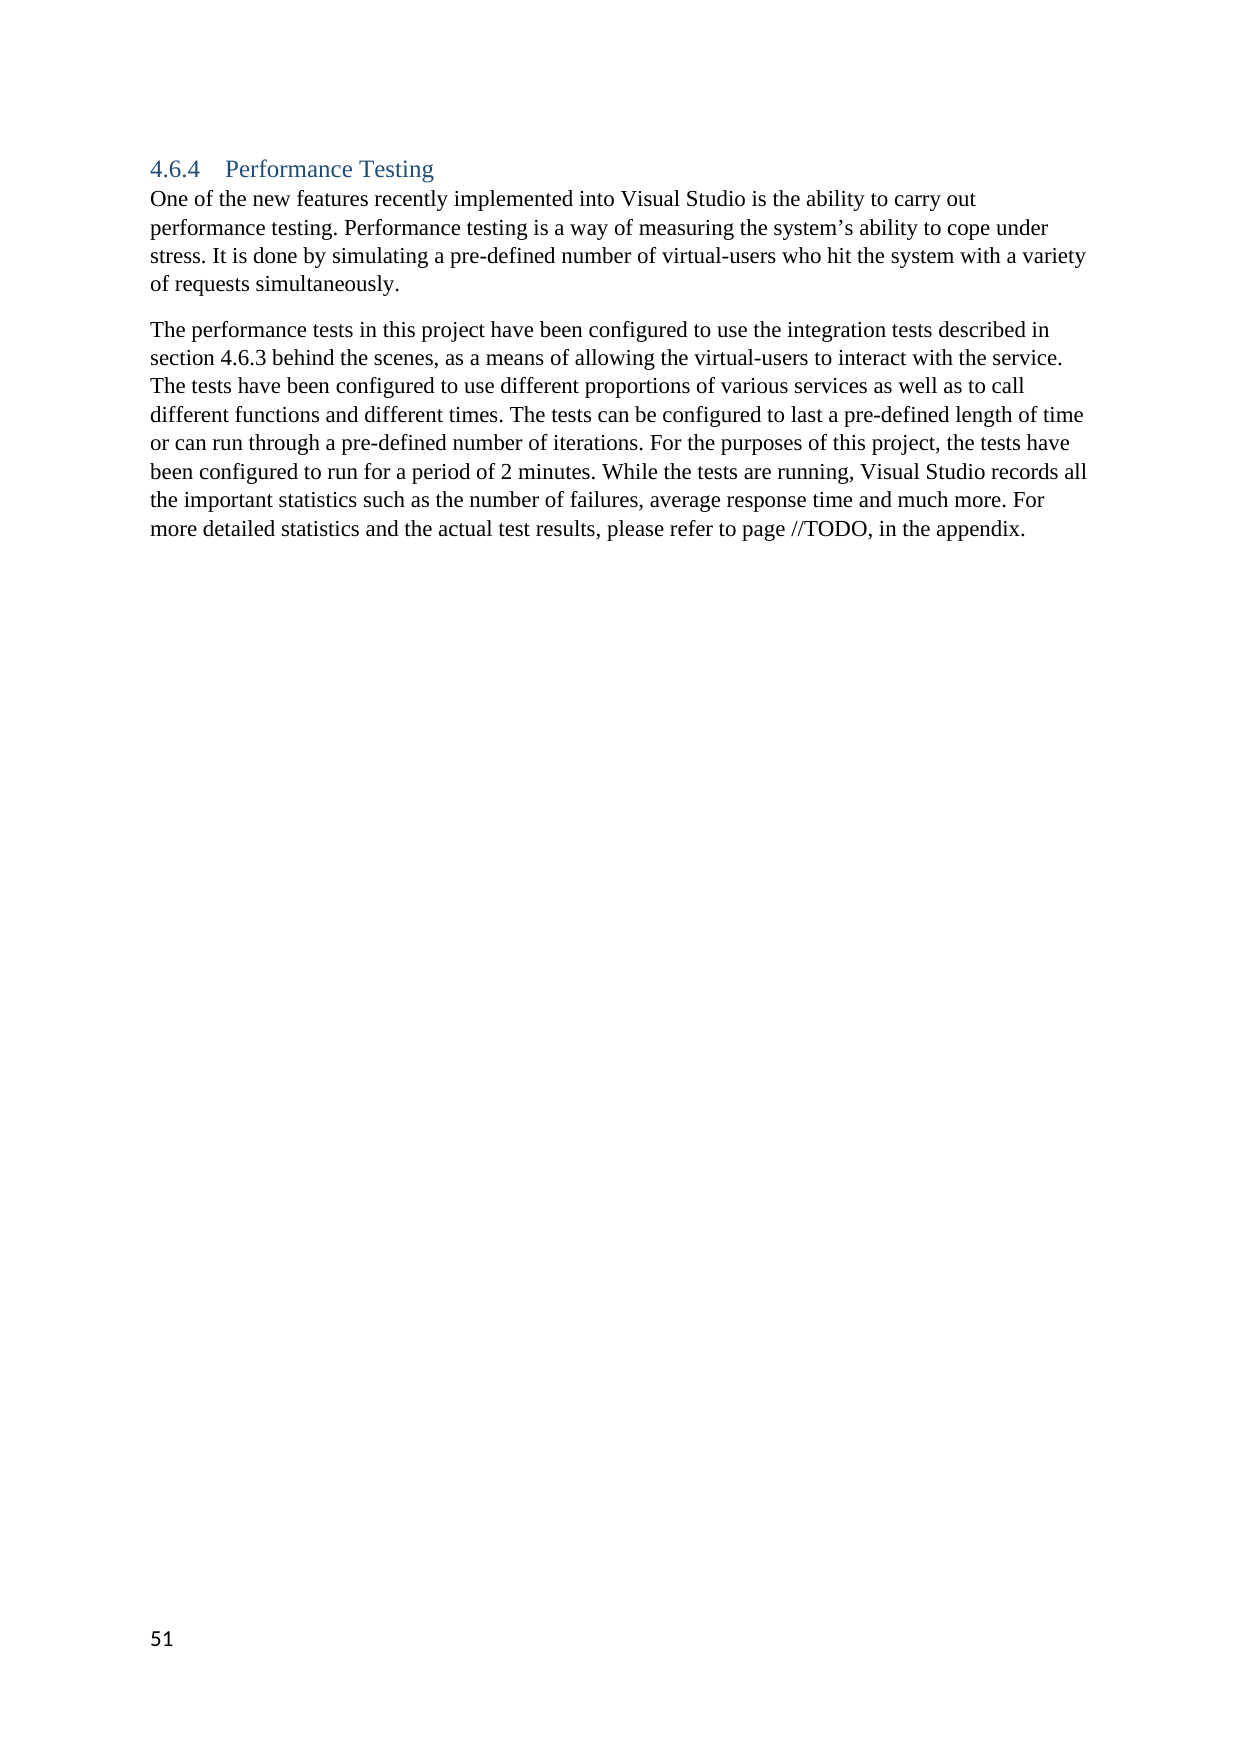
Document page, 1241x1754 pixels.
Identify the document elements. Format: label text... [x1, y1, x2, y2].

text The performance tests in this project have been configured to use the integration tests described in section 4.6.3 behind the scenes, as a means of allowing the virtual-users to interact with the service. The tests have been configured to use different proportions of various services as well as to call different functions and different times. The tests can be configured to last a pre-defined length of time or can run through a pre-defined number of iterations. For the purposes of this project, the tests have been configured to run for a period of 2 minutes. While the tests are running, Visual Studio records all the important statistics such as the number of failures, average response time and much more. For more detailed statistics and the actual test results, please refer to page //TODO, in the appendix. [150, 316, 1090, 541]
subtitle Performance Testing [150, 154, 1090, 183]
text One of the new features recently implemented into Visual Studio is the ability to carry out performance testing. Performance testing is a way of measuring the system’s ability to cope under stress. It is done by simulating a pre-defined number of virtual-users who hit the system with a variety of requests simultaneously. [150, 185, 1090, 297]
